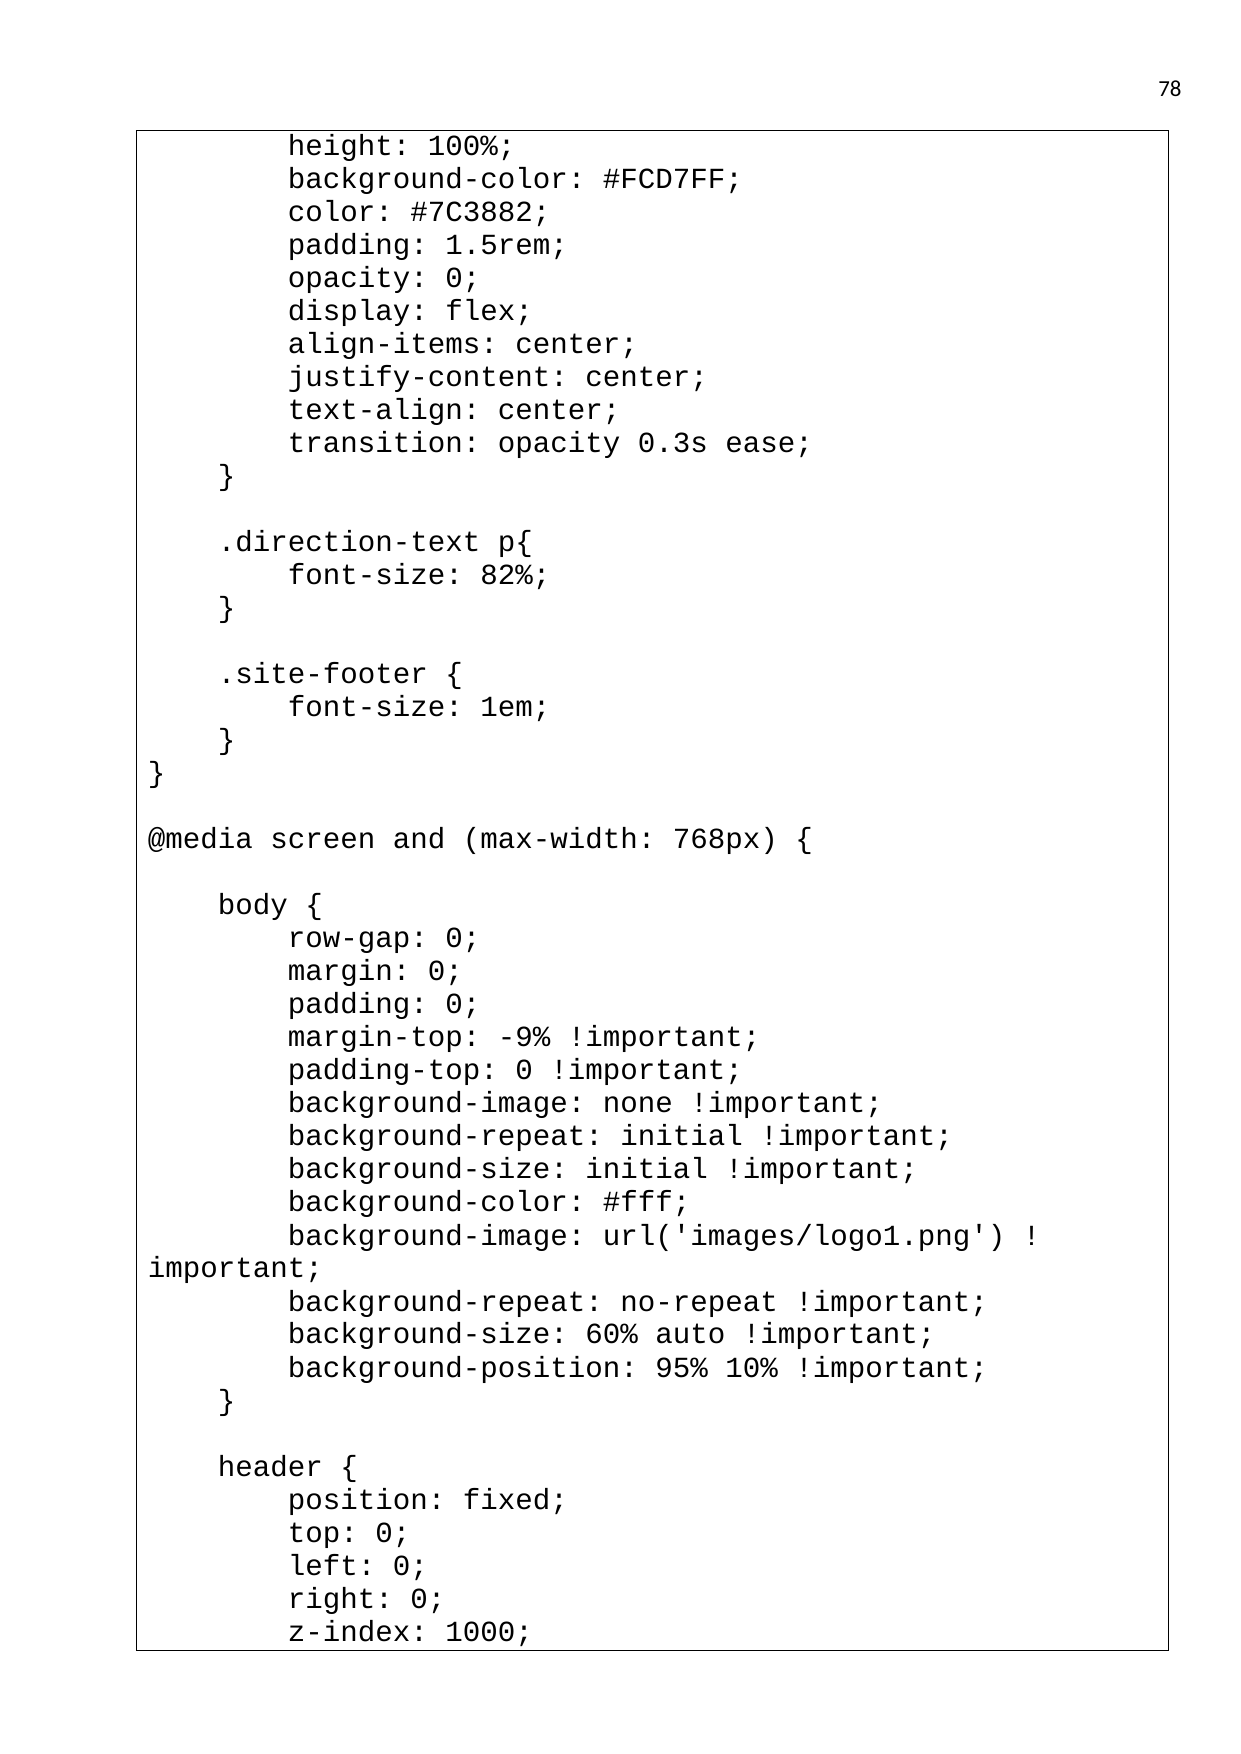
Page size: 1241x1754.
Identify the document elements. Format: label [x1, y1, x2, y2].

table_header [137, 131, 1168, 1650]
